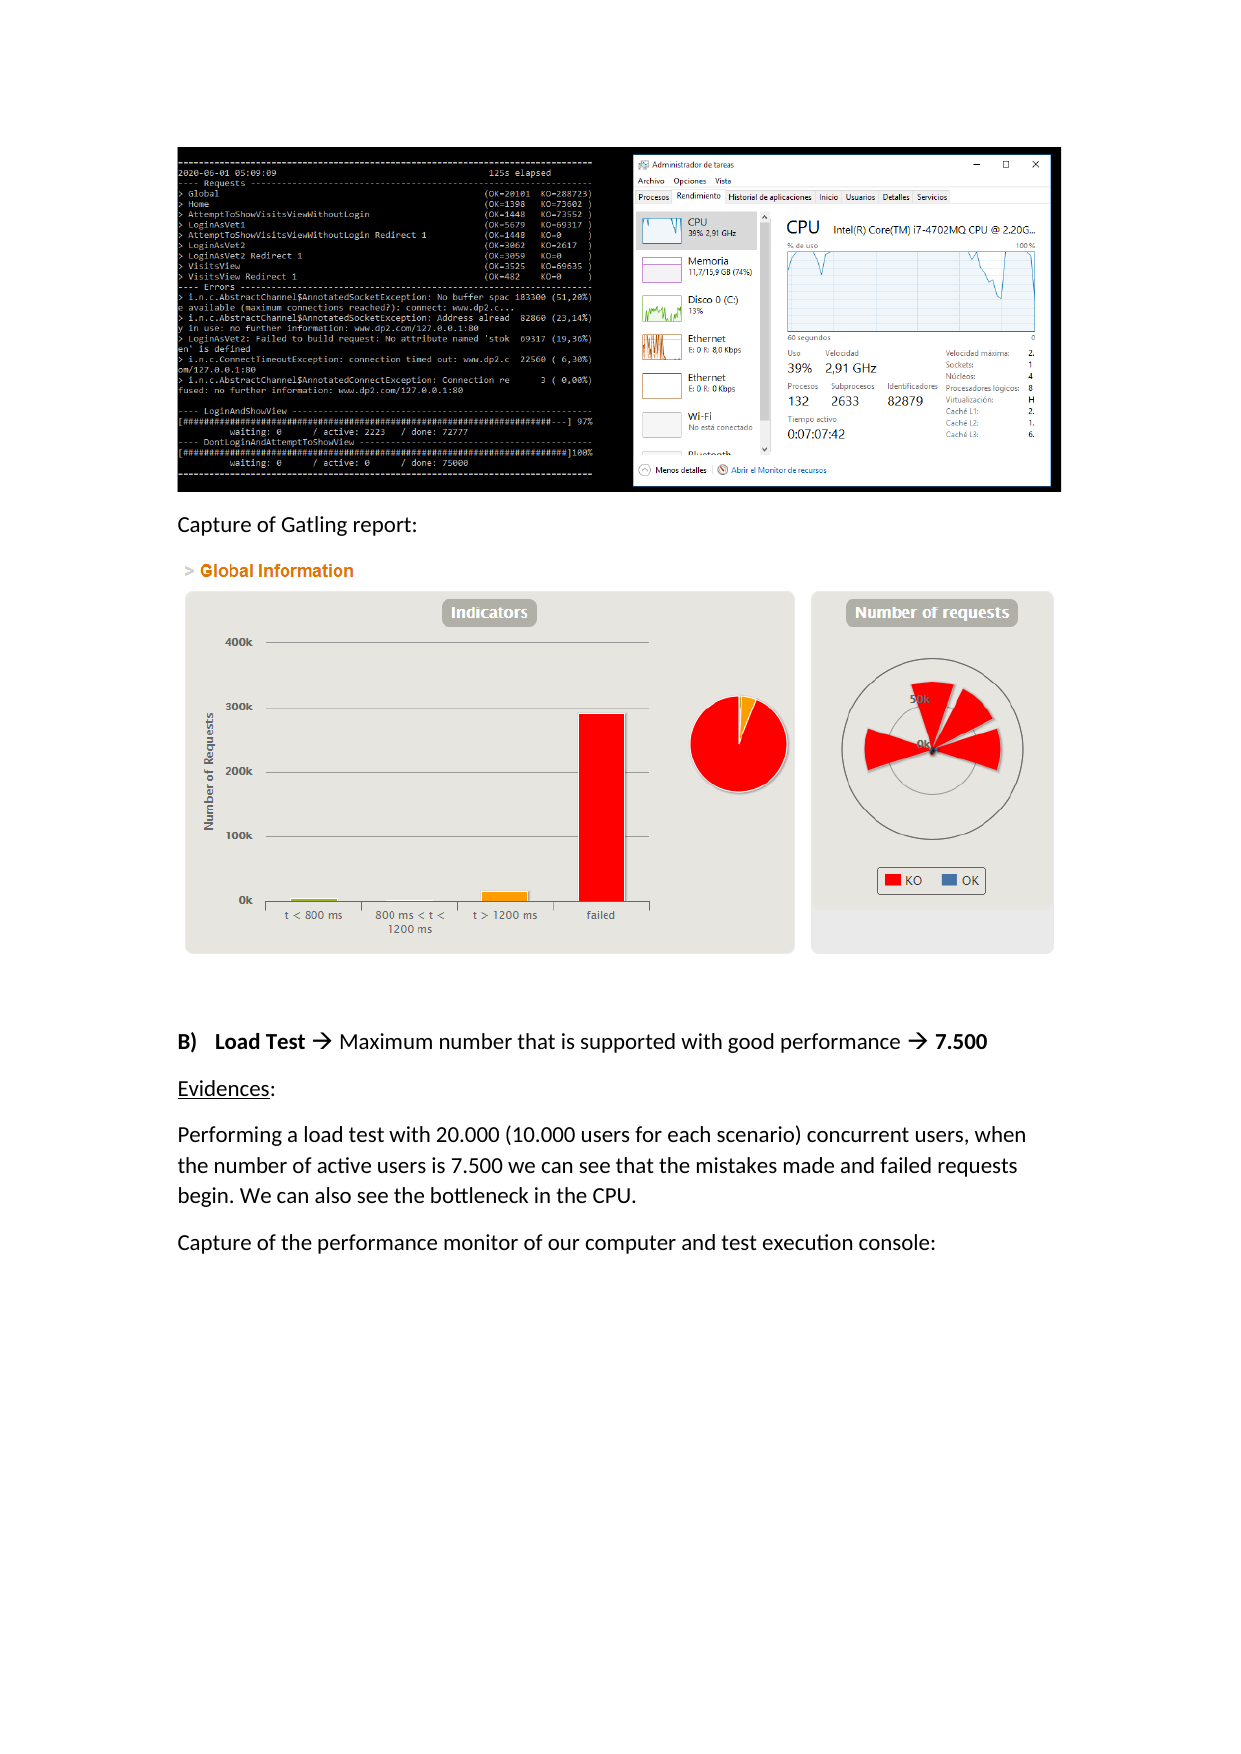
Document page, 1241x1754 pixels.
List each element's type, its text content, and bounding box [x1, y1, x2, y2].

text Performing a load test with 20.000 (10.000 users for each scenario) concurrent users, when the number of active users is 7.500 we can see that the mistakes made and failed requests begin. We can also see the bottleneck in the CPU. [177, 1121, 1063, 1209]
text Evidences: [177, 1074, 1063, 1102]
picture [177, 147, 1062, 492]
text Capture of Gatling report: [177, 510, 1063, 538]
text Capture of the performance monitor of our computer and test execution console: [177, 1228, 1063, 1256]
list Load Test Maximum number that is supported with good performance 7.500 [177, 1027, 1063, 1055]
picture [177, 557, 1064, 961]
